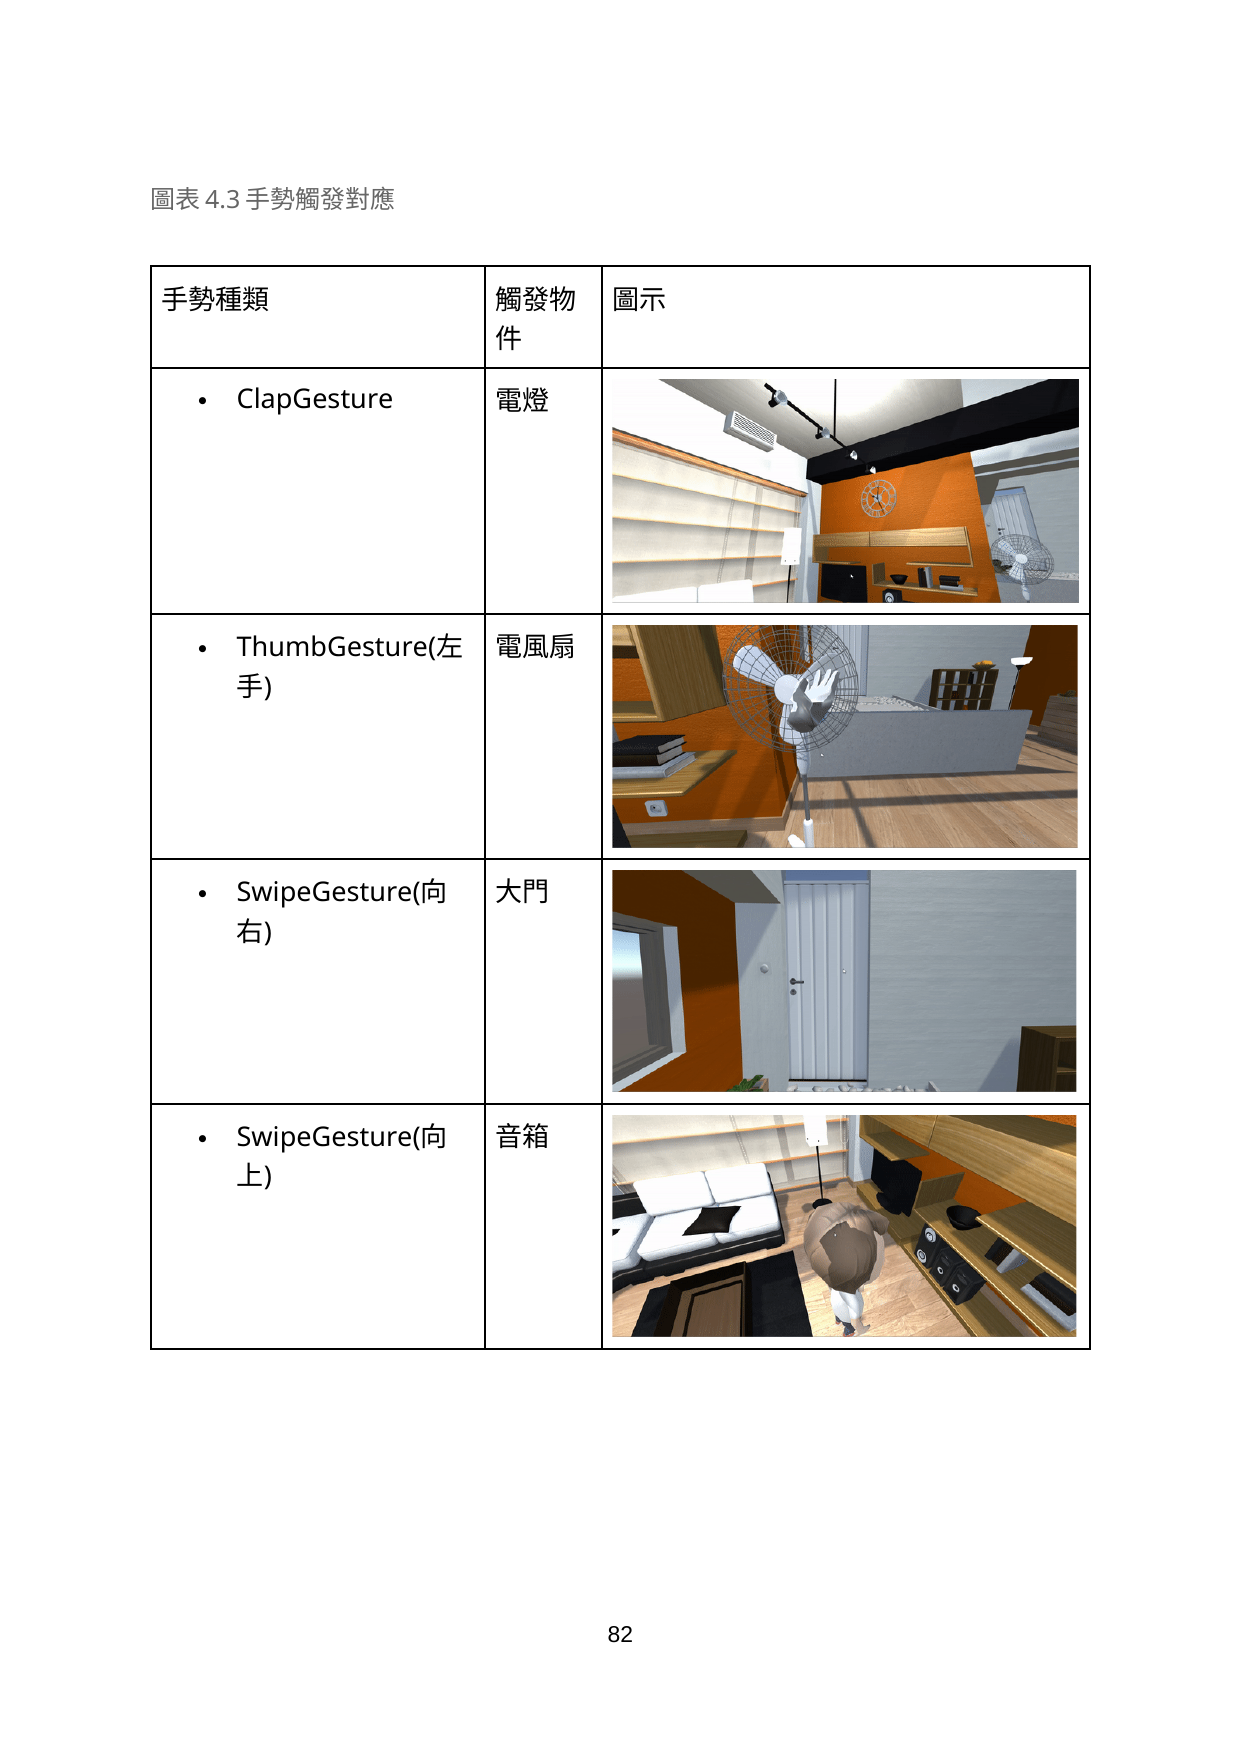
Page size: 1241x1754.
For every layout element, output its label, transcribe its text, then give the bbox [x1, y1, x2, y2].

picture [612, 1115, 1077, 1337]
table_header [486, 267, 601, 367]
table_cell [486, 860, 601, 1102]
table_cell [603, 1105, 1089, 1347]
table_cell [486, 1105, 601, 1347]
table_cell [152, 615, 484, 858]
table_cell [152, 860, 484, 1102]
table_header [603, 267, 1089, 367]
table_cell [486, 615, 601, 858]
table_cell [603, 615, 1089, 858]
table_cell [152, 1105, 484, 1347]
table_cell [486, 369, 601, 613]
picture [612, 379, 1079, 603]
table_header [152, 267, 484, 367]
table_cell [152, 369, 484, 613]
picture [612, 625, 1078, 848]
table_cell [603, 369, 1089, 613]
subtitle 圖表4.3手勢觸發對應 [150, 179, 1090, 215]
picture [612, 870, 1077, 1092]
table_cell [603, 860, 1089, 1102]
